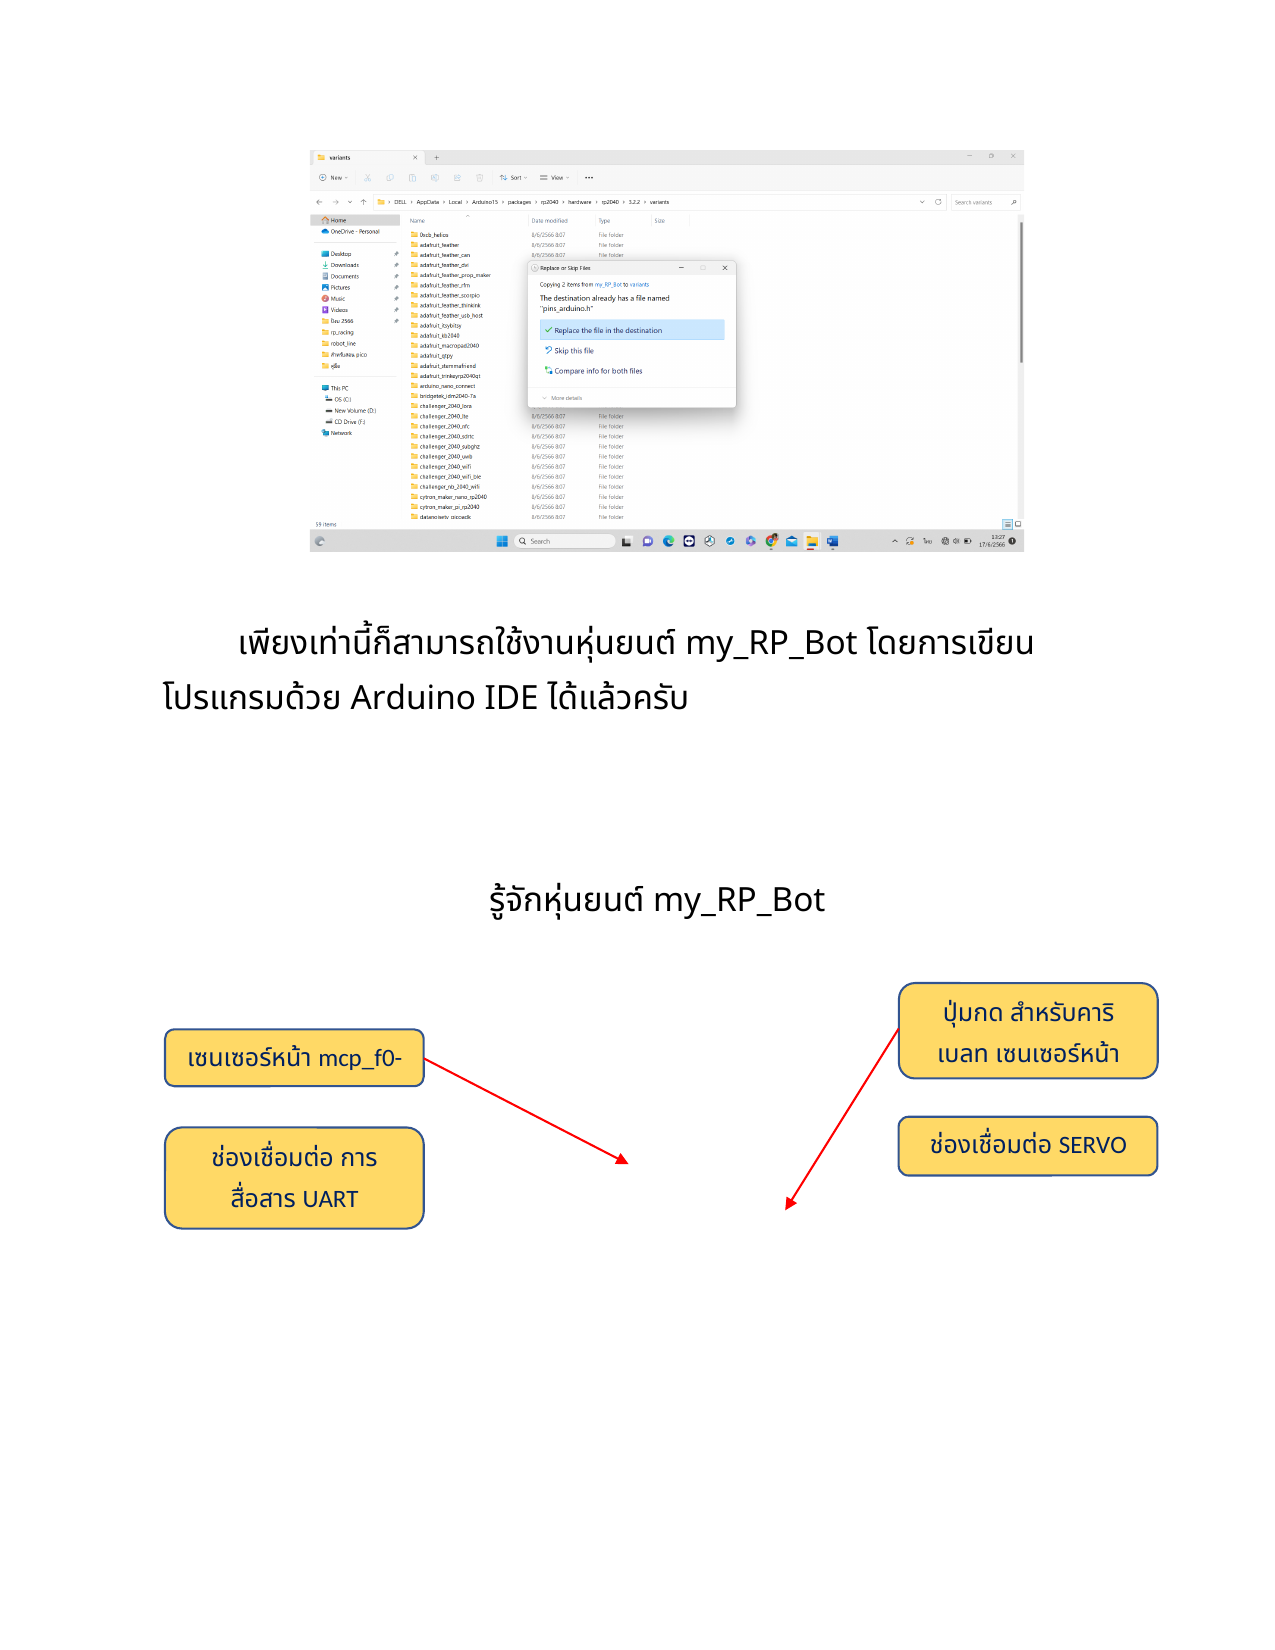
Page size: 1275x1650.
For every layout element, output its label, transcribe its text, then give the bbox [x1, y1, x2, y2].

text รู้จักหุ่นยนต์ my_RP_Bot [162, 876, 1152, 927]
text เพียงเท่านี้ก็สามารถใช้งานหุ่นยนต์ my_RP_Bot โดยการเขียนโปรแกรมด้วย Arduino IDE ได้แล้วครับ [162, 619, 1152, 724]
picture [309, 150, 1025, 552]
